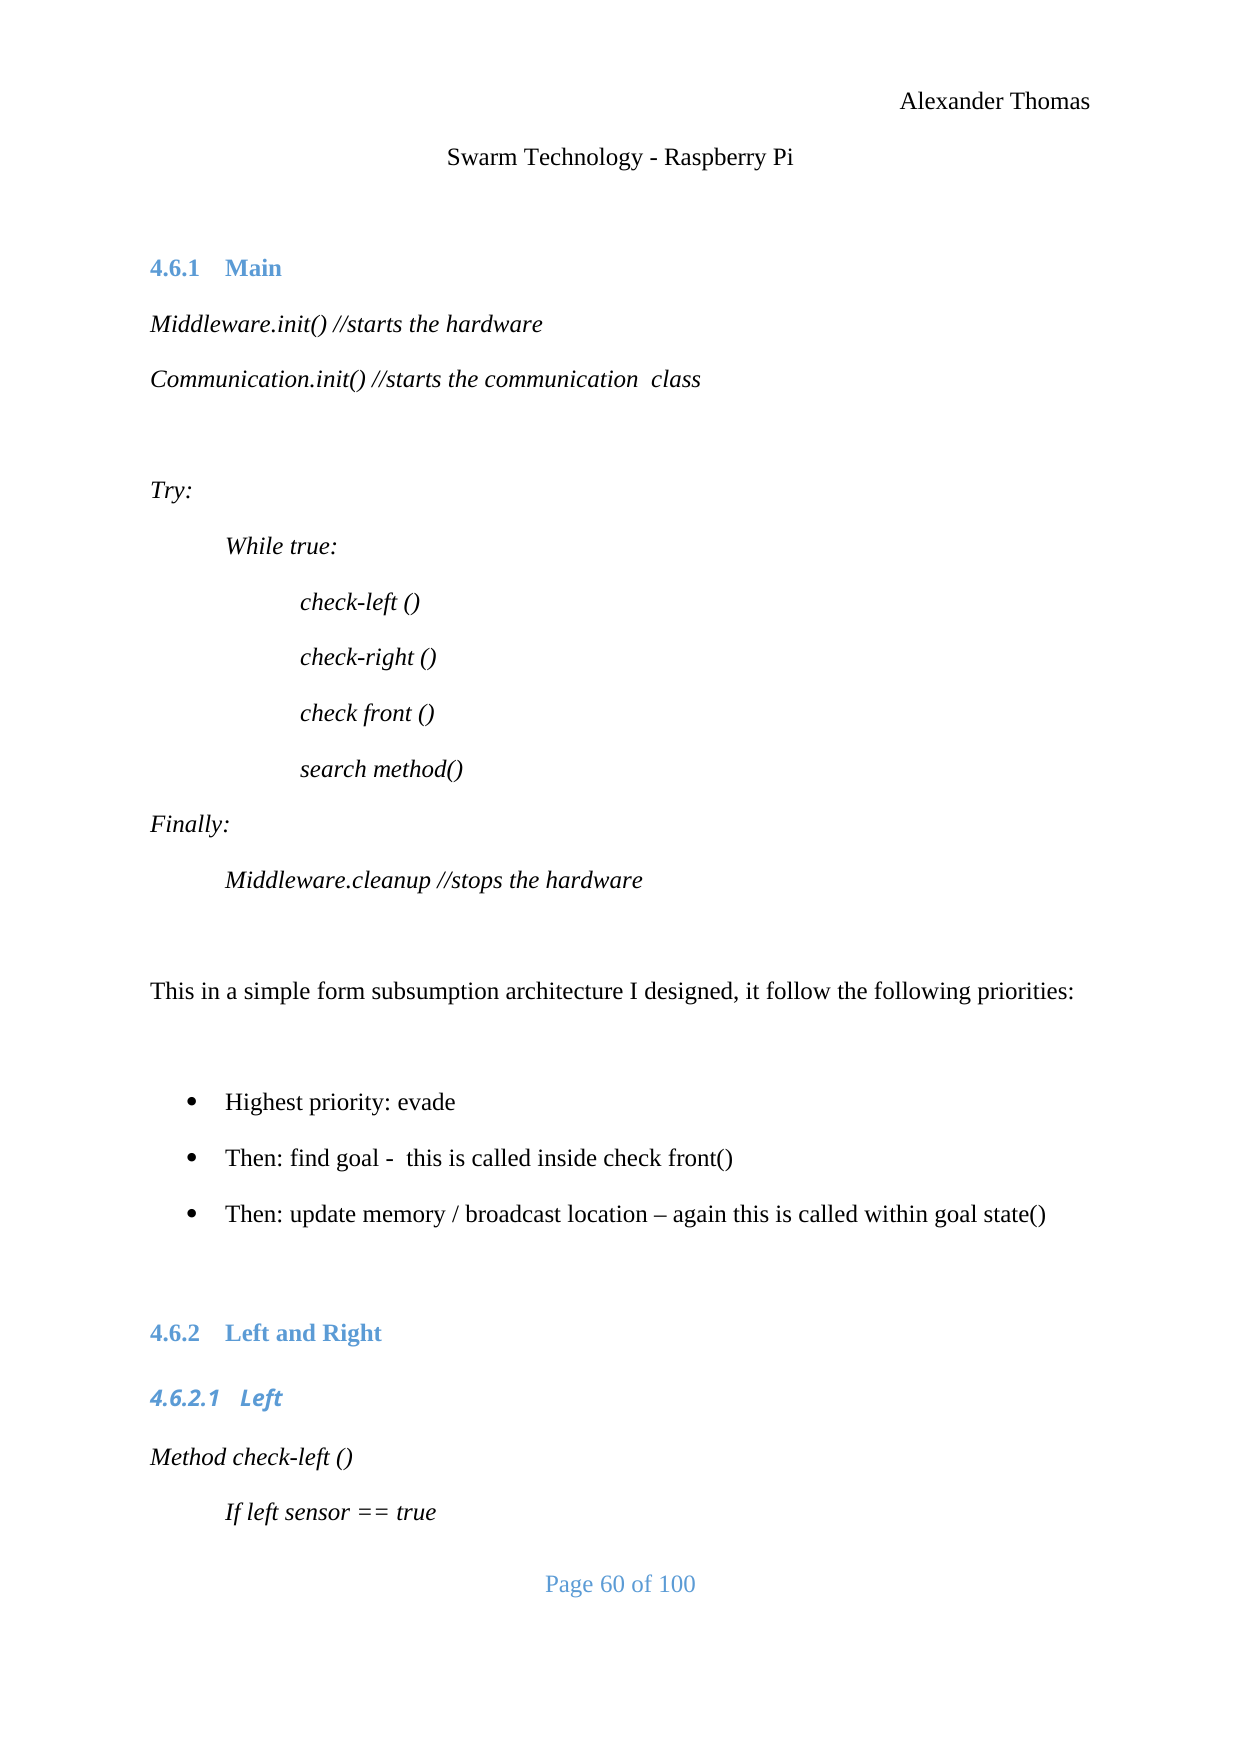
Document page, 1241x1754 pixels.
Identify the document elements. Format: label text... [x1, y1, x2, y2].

subtitle Main [150, 253, 1090, 282]
text check front () [225, 698, 1090, 727]
text This in a simple form subsumption architecture I designed, it follow the following priorities: [150, 976, 1090, 1005]
text check-left () [150, 587, 1090, 616]
text Middleware.init() //starts the hardware [150, 309, 1090, 337]
text Try: [150, 476, 1090, 504]
subtitle Left [150, 1382, 1090, 1413]
list Then: update memory / broadcast location – again this is called within goal state() [187, 1199, 1090, 1227]
subtitle Left and Right [150, 1318, 1090, 1347]
text While true: [150, 531, 1090, 560]
text check-right () [225, 642, 1090, 671]
list Then: find goal - this is called inside check front() [187, 1143, 1090, 1172]
text search method() [225, 754, 1090, 782]
list Highest priority: evade [187, 1087, 1090, 1116]
text Middleware.cleanup //stops the hardware [150, 865, 1090, 894]
text Method check-left () [150, 1442, 1090, 1470]
text If left sensor == true [150, 1497, 1090, 1526]
text Communication.init() //starts the communication class [150, 364, 1090, 393]
text Finally: [150, 809, 1090, 838]
